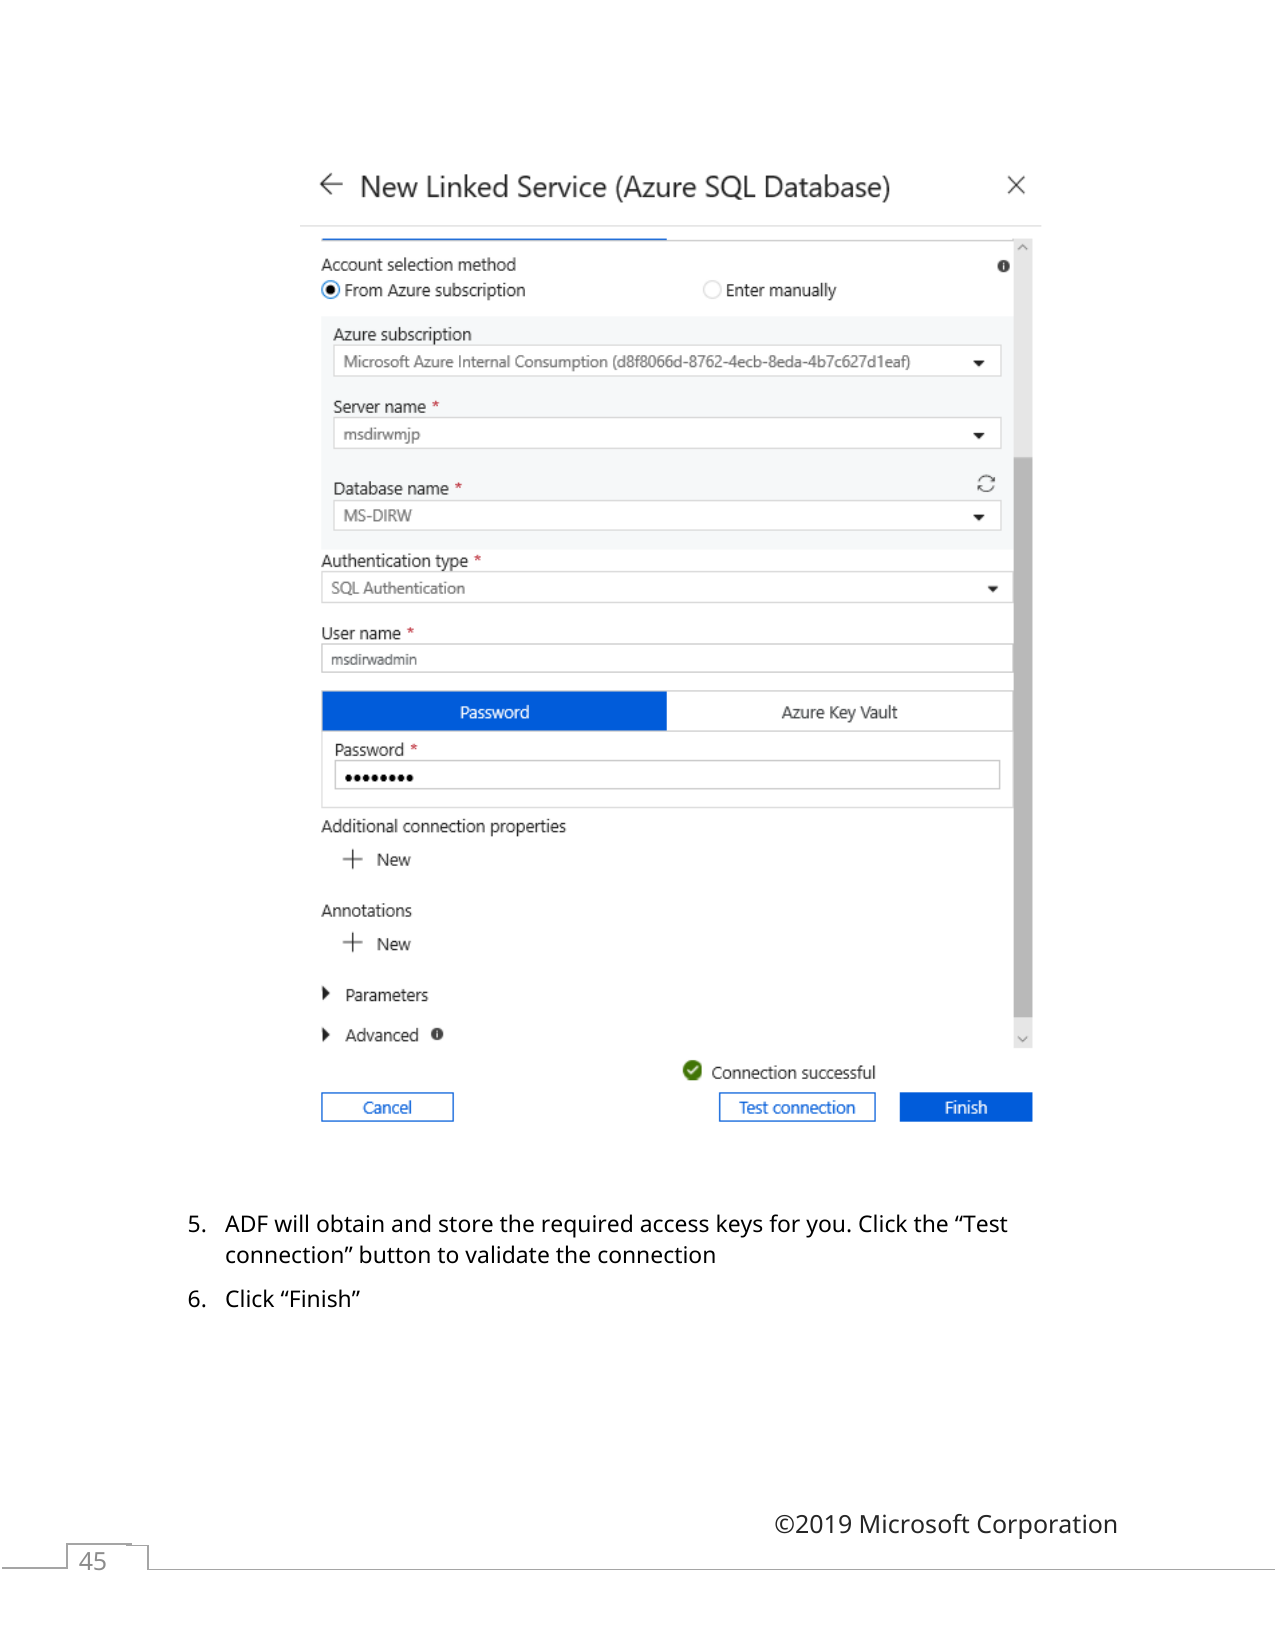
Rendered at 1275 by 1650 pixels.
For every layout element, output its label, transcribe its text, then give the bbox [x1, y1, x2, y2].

list ADF will obtain and store the required access keys for you. Click the “Test connection” button to validate the connection [187, 1207, 1125, 1270]
list Click “Finish” [187, 1282, 1125, 1314]
picture [300, 150, 1042, 1138]
